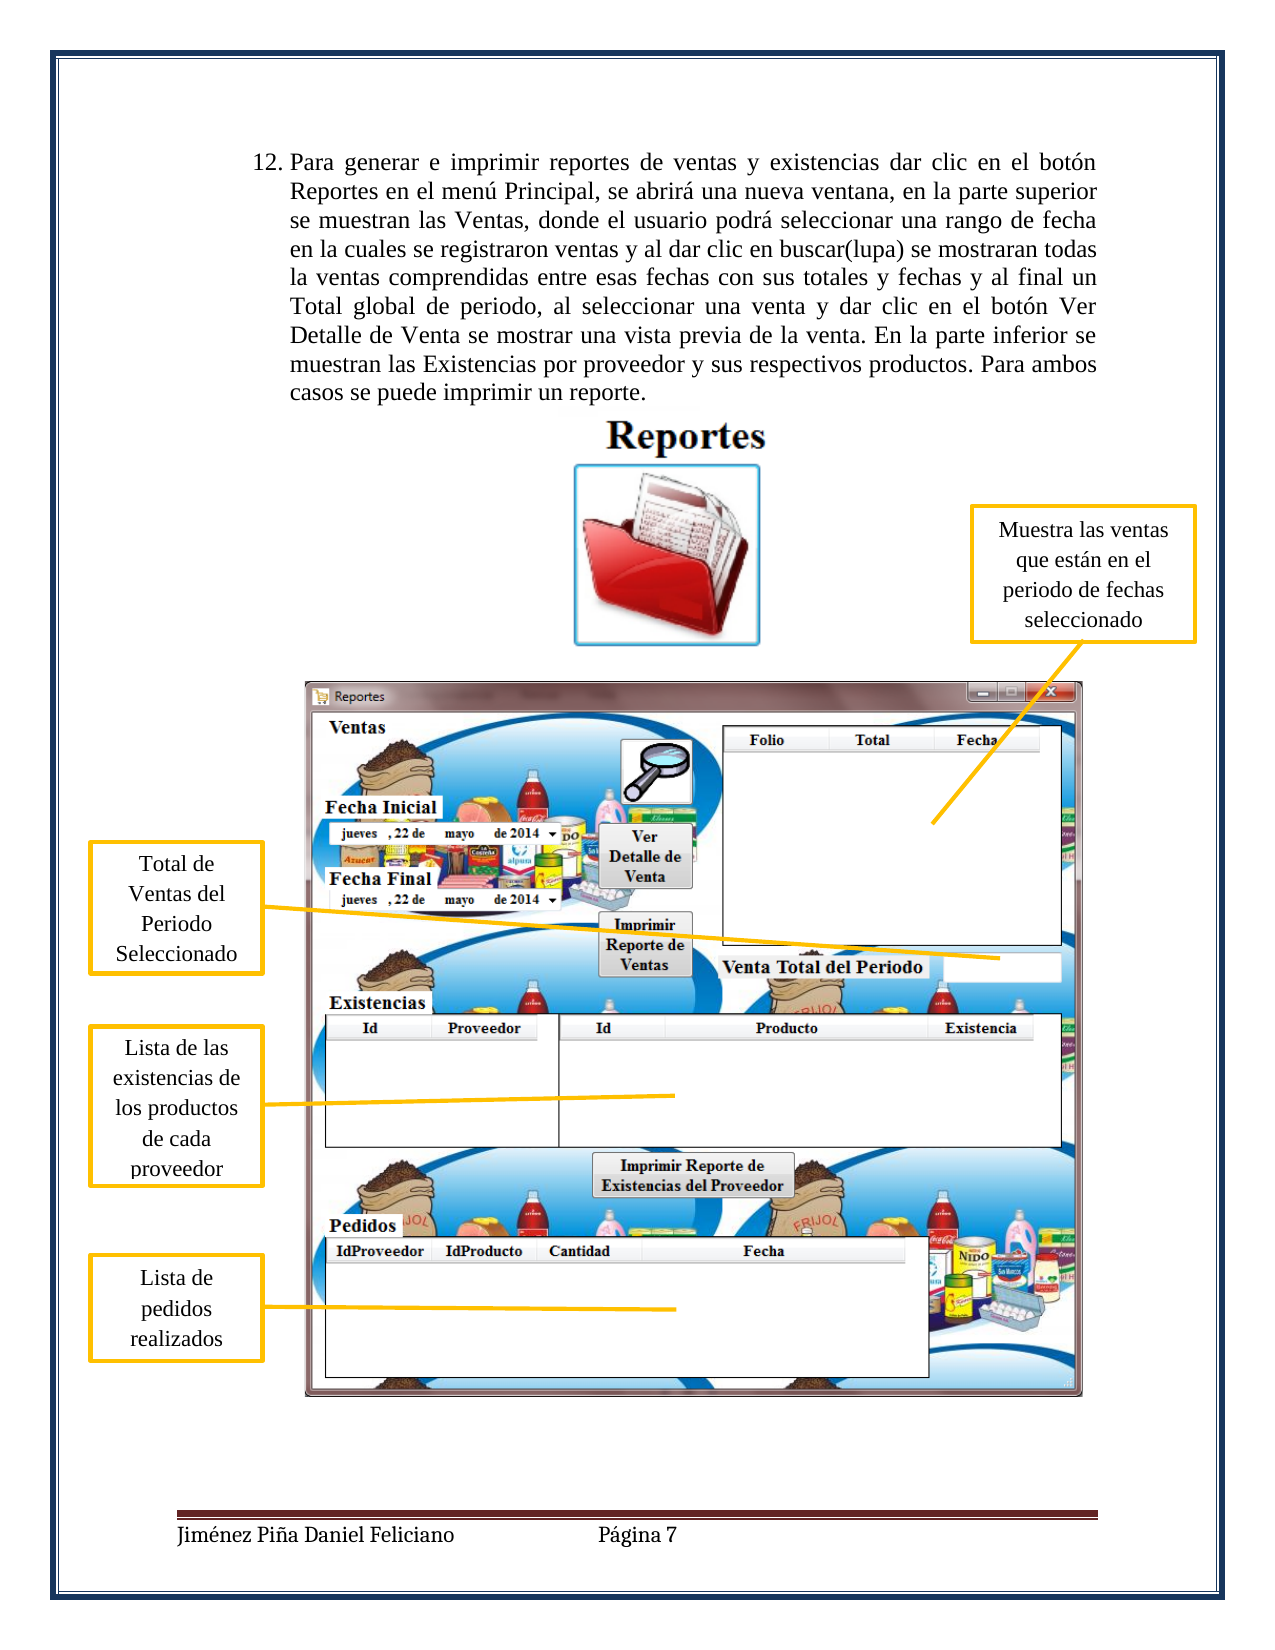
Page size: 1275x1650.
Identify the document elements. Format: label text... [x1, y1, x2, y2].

list Para generar e imprimir reportes de ventas y existencias dar clic en el botón Reportes en el menú Principal, se abrirá una nueva ventana, en la parte superior se muestran las Ventas, donde el usuario podrá seleccionar una rango de fecha en la cuales se registraron ventas y al dar clic en buscar(lupa) se mostraran todas la ventas comprendidas entre esas fechas con sus totales y fechas y al final un Total global de periodo, al seleccionar una venta y dar clic en el botón Ver Detalle de Venta se mostrar una vista previa de la venta. En la parte inferior se muestran las Existencias por proveedor y sus respectivos productos. Para ambos casos se puede imprimir un reporte. [252, 147, 1098, 406]
picture [558, 406, 782, 657]
picture [304, 681, 1083, 1397]
